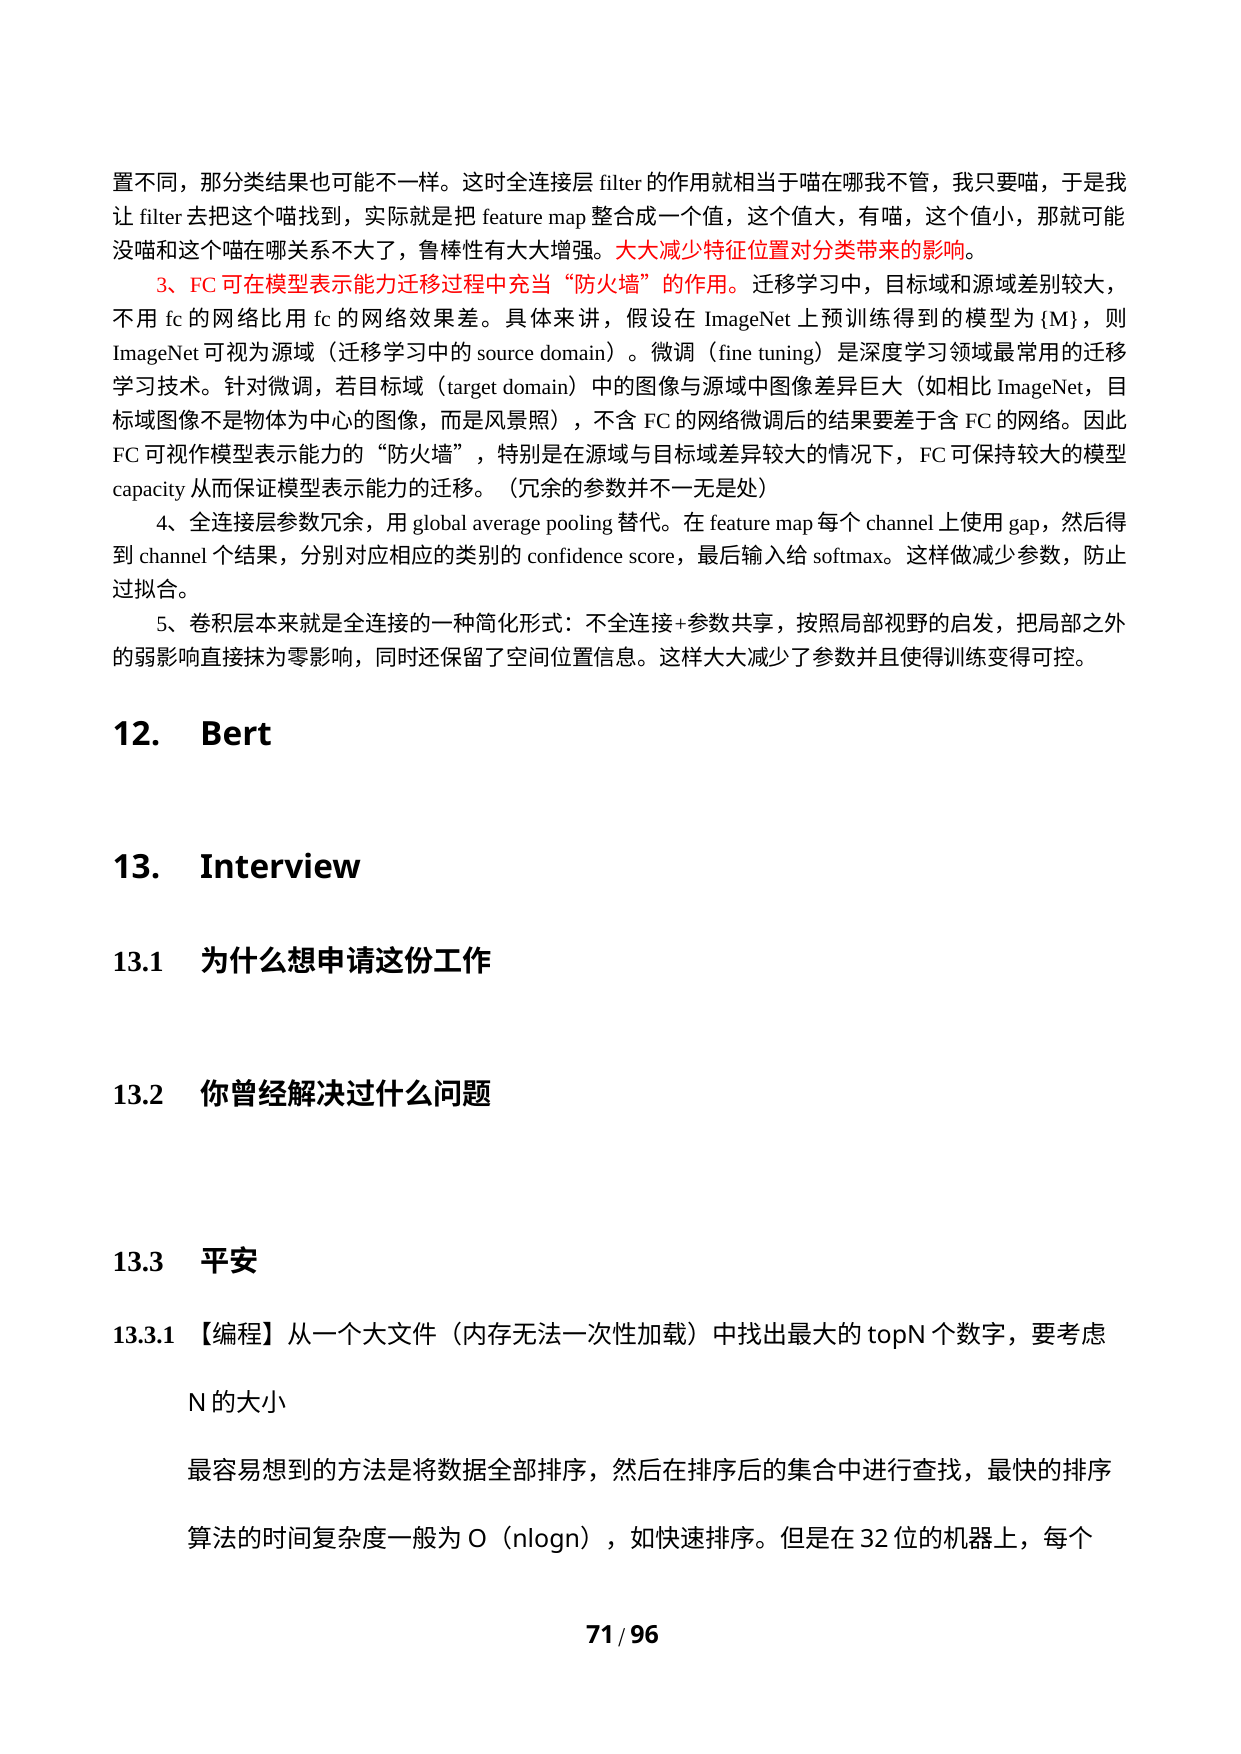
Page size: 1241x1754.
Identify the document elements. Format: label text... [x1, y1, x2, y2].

subtitle Interview [112, 831, 1128, 899]
text 3、FC可在模型表示能力迁移过程中充当“防火墙”的作用。迁移学习中，目标域和源域差别较大，不用fc的网络比用fc的网络效果差。具体来讲，假设在ImageNet上预训练得到的模型为{M}，则ImageNet可视为源域（迁移学习中的source domain）。微调（fine tuning）是深度学习领域最常用的迁移学习技术。针对微调，若目标域（target domain）中的图像与源域中图像差异巨大（如相比ImageNet，目标域图像不是物体为中心的图像，而是风景照），不含FC的网络微调后的结果要差于含FC的网络。因此FC可视作模型表示能力的“防火墙”，特别是在源域与目标域差异较大的情况下，FC可保持较大的模型capacity从而保证模型表示能力的迁移。（冗余的参数并不一无是处） [112, 266, 1128, 503]
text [112, 164, 1128, 266]
text 4、全连接层参数冗余，用global average pooling替代。在feature map每个channel上使用gap，然后得到channel个结果，分别对应相应的类别的confidence score，最后输入给softmax。这样做减少参数，防止过拟合。 [112, 503, 1128, 605]
list 【编程】从一个大文件（内存无法一次性加载）中找出最大的topN个数字，要考虑N的大小 [112, 1299, 1128, 1434]
subtitle 你曾经解决过什么问题 [112, 1057, 1128, 1125]
subtitle 为什么想申请这份工作 [112, 924, 1128, 992]
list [187, 1434, 1128, 1570]
subtitle Bert [112, 698, 1128, 766]
subtitle 平安 [112, 1224, 1128, 1292]
text 5、卷积层本来就是全连接的一种简化形式：不全连接+参数共享，按照局部视野的启发，把局部之外的弱影响直接抹为零影响，同时还保留了空间位置信息。这样大大减少了参数并且使得训练变得可控。 [112, 605, 1128, 673]
